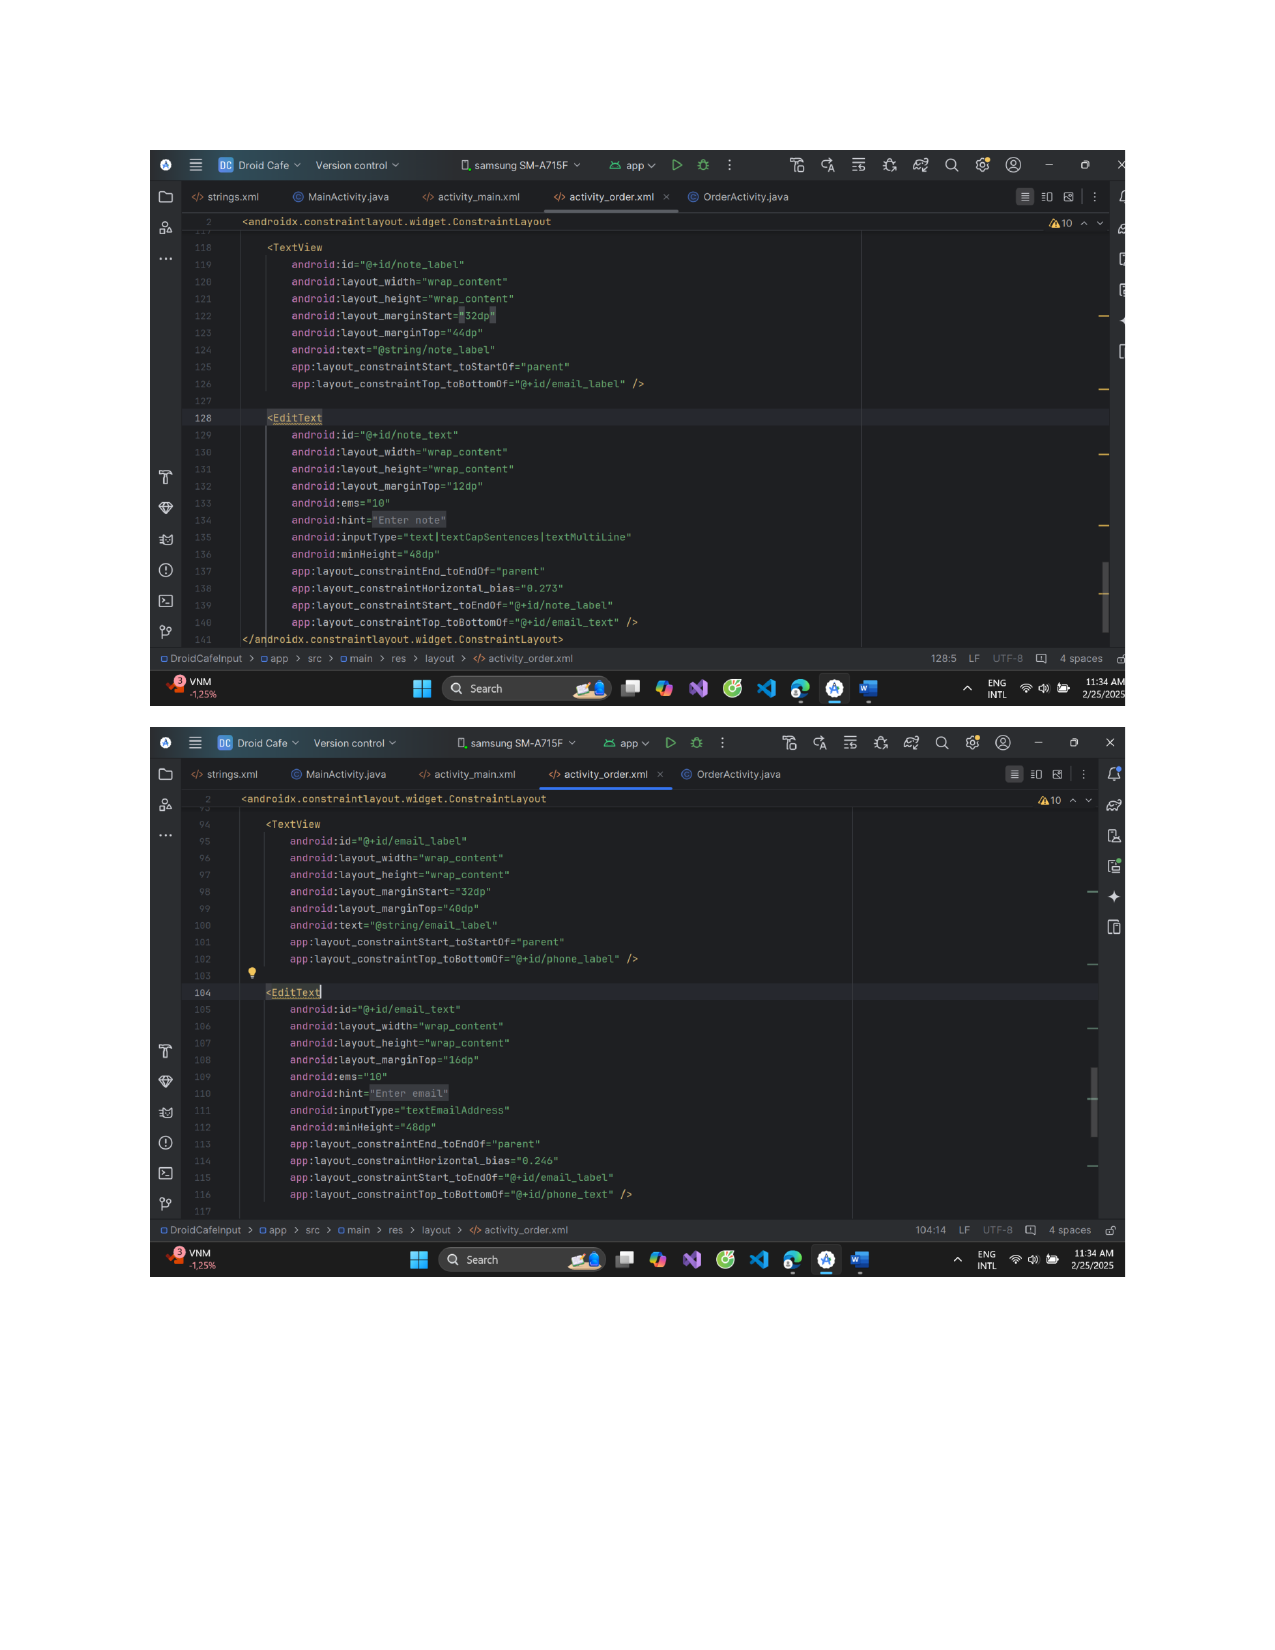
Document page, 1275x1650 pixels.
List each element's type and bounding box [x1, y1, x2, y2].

picture [150, 727, 1125, 1277]
picture [150, 150, 1125, 706]
